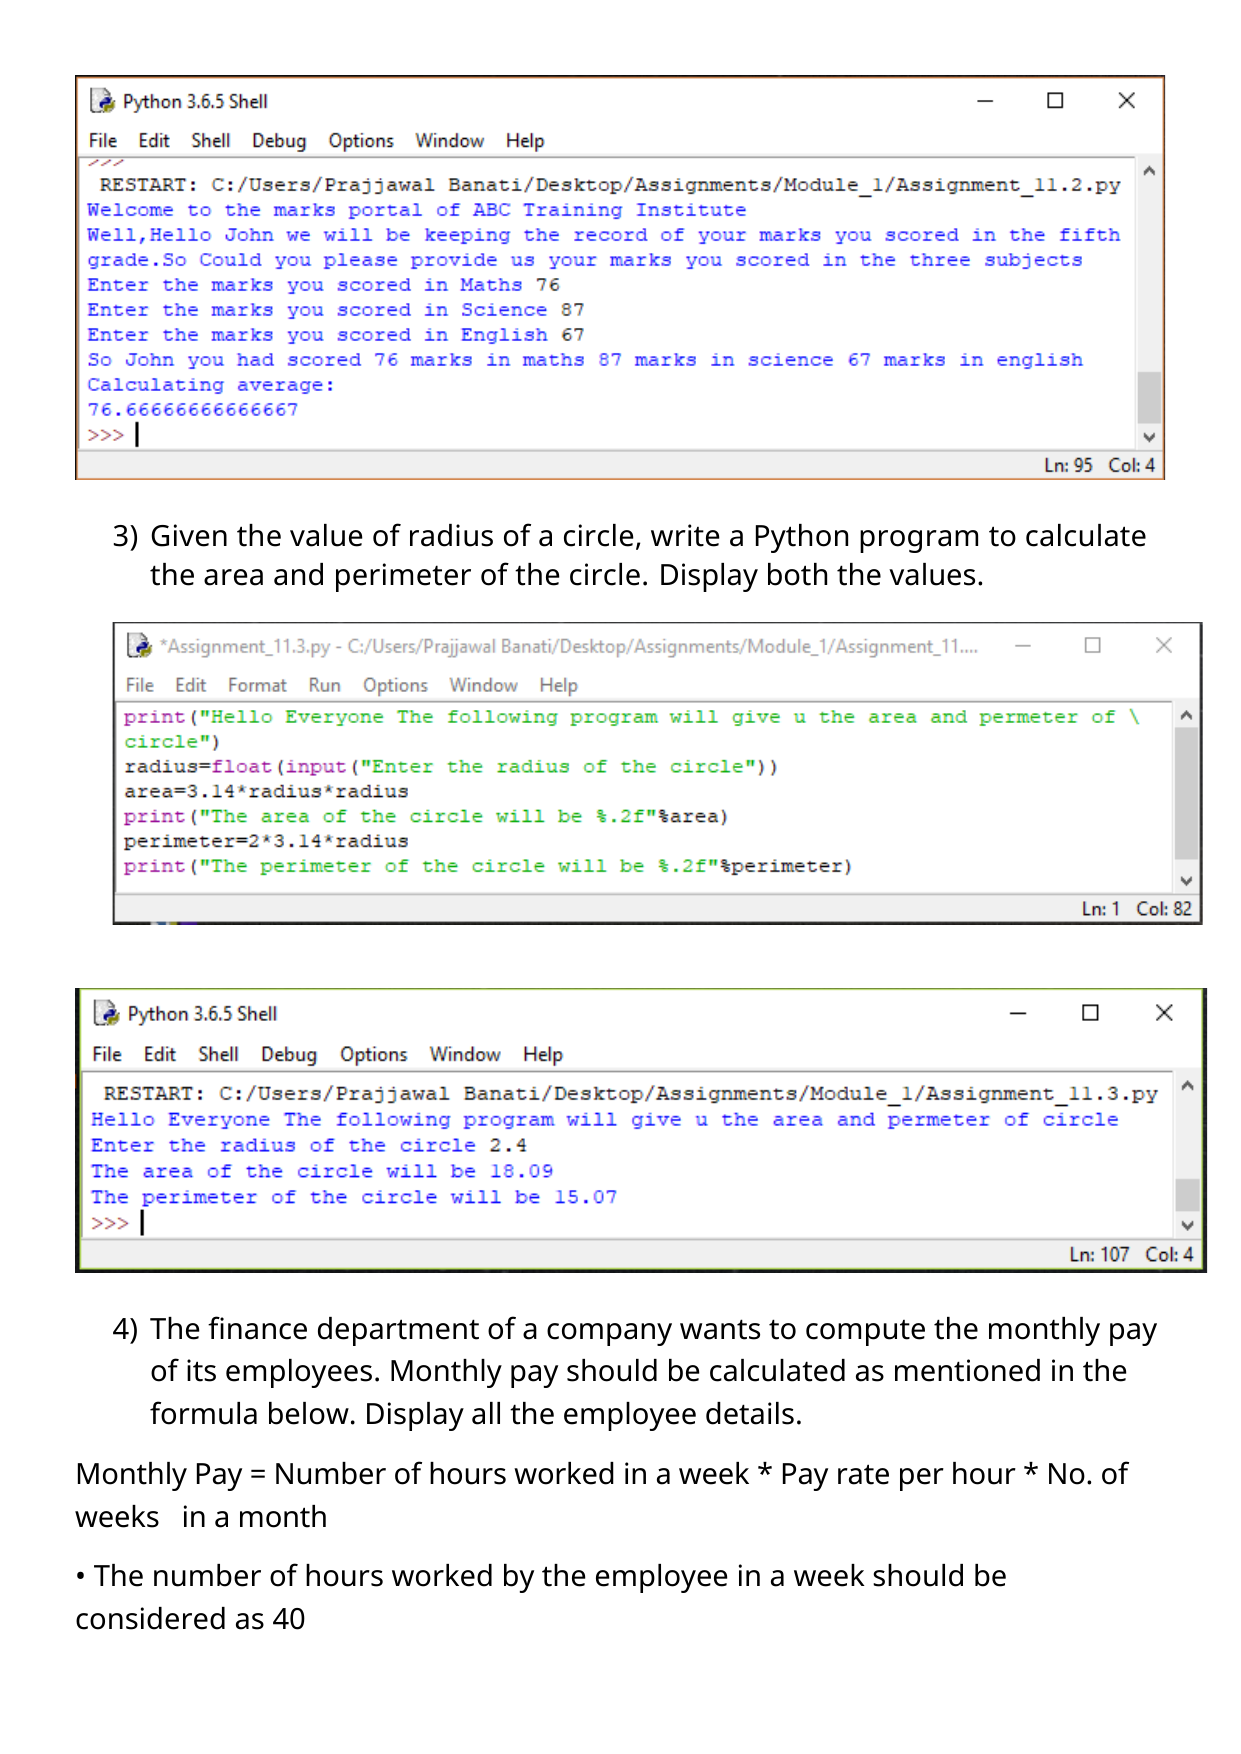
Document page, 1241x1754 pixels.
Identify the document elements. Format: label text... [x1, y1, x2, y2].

picture [75, 988, 1208, 1273]
picture [112, 622, 1203, 925]
list The ﬁnance department of a company wants to compute the monthly pay of its employees. Monthly pay should be calculated as mentioned in the formula below. Display all the employee details. [112, 1308, 1165, 1433]
list Given the value of radius of a circle, write a Python program to calculate the area and perimeter of the circle. Display both the values. [112, 515, 1165, 594]
text Monthly Pay = Number of hours worked in a week * Pay rate per hour * No. of weeks in a month [75, 1453, 1165, 1536]
picture [75, 75, 1166, 480]
text • The number of hours worked by the employee in a week should be considered as 40 [75, 1555, 1165, 1638]
